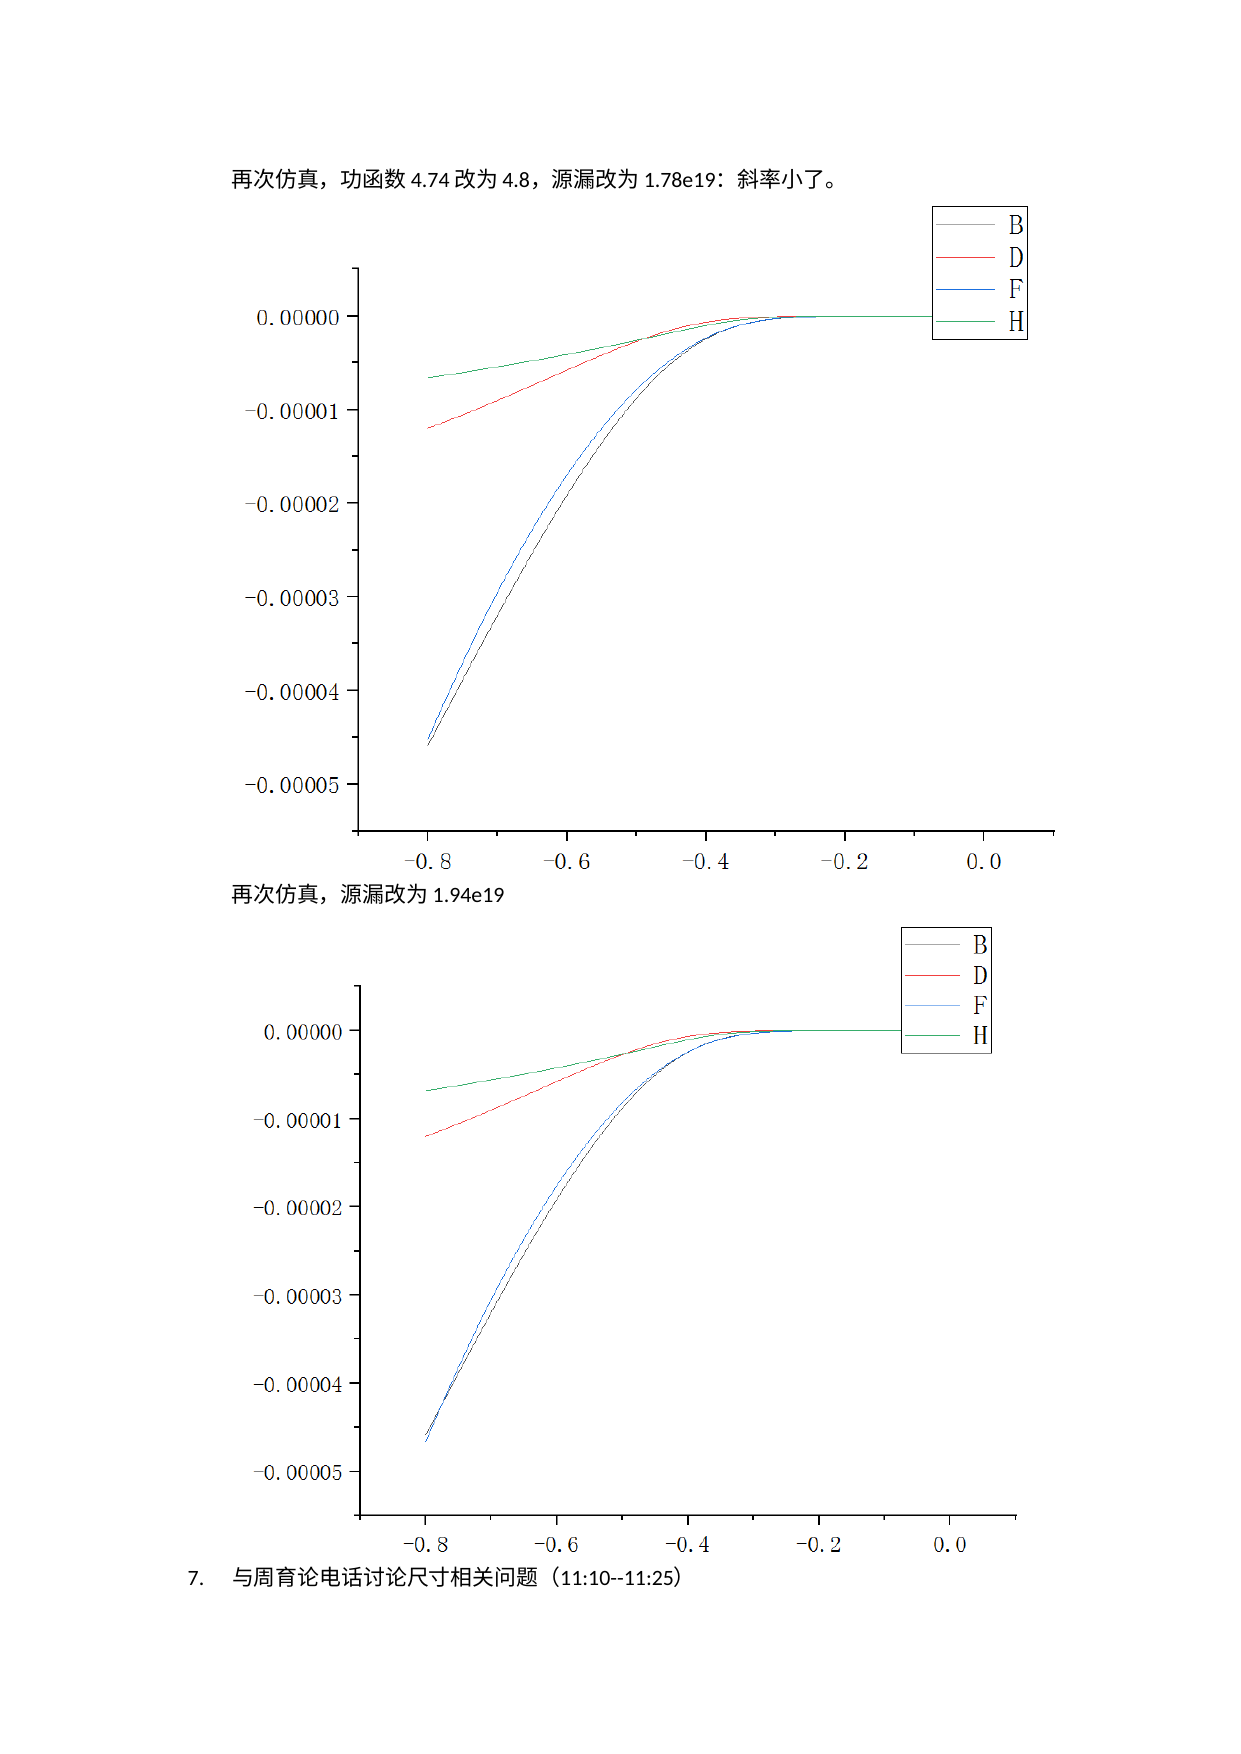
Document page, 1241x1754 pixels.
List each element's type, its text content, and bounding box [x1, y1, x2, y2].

list 再次仿真，功函数4.74改为4.8，源漏改为1.78e19：斜率小了。 [187, 162, 1053, 194]
picture [231, 911, 1096, 1557]
list 再次仿真，源漏改为1.94e19 [187, 877, 1053, 909]
picture [231, 197, 1096, 875]
list 与周育论电话讨论尺寸相关问题（11:10--11:25） [187, 1559, 1053, 1592]
